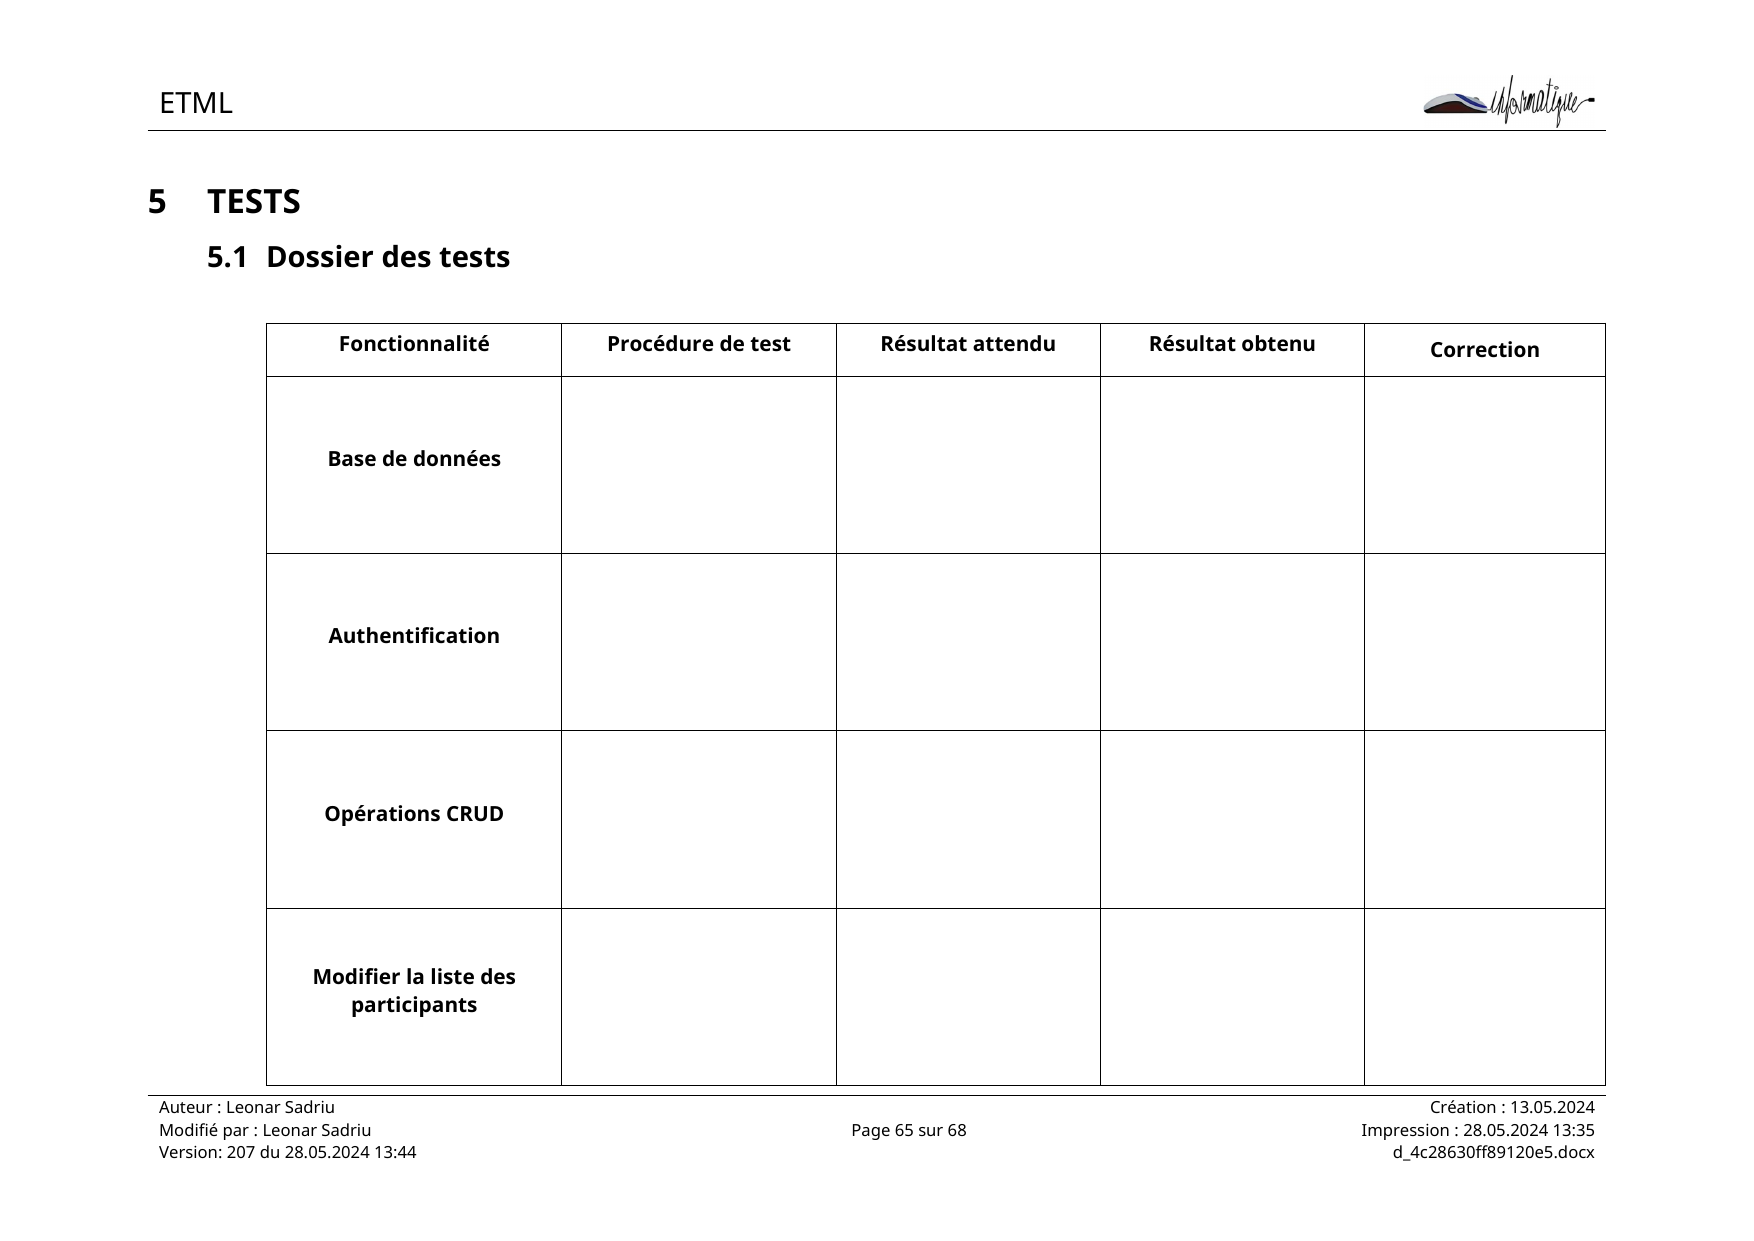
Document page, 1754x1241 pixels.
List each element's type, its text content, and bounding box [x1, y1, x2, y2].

table_cell [1101, 731, 1364, 907]
table_cell Modifier la liste des participants [267, 909, 561, 1084]
table_cell Authentification [267, 554, 561, 730]
table_cell [562, 554, 836, 730]
picture [1423, 75, 1595, 128]
table_header Résultat obtenu [1101, 324, 1364, 376]
table_cell [1365, 731, 1605, 907]
table_cell [837, 554, 1100, 730]
table_cell [562, 377, 836, 553]
table_cell [1365, 377, 1605, 553]
subtitle Tests [148, 178, 1606, 223]
table_cell [1365, 909, 1605, 1084]
table_cell [1365, 554, 1605, 730]
table_cell [837, 377, 1100, 553]
table_cell [1101, 909, 1364, 1084]
table_cell Opérations CRUD [267, 731, 561, 907]
table_cell [837, 909, 1100, 1084]
table_header Fonctionnalité [267, 324, 561, 376]
table_cell Base de données [267, 377, 561, 553]
table_cell [837, 731, 1100, 907]
table_header Résultat attendu [837, 324, 1100, 376]
table_header Procédure de test [562, 324, 836, 376]
table_cell [562, 731, 836, 907]
table_cell [1101, 554, 1364, 730]
subtitle Dossier des tests [207, 236, 1606, 276]
table_header Correction [1365, 324, 1605, 376]
table_cell [1101, 377, 1364, 553]
table_cell [562, 909, 836, 1084]
